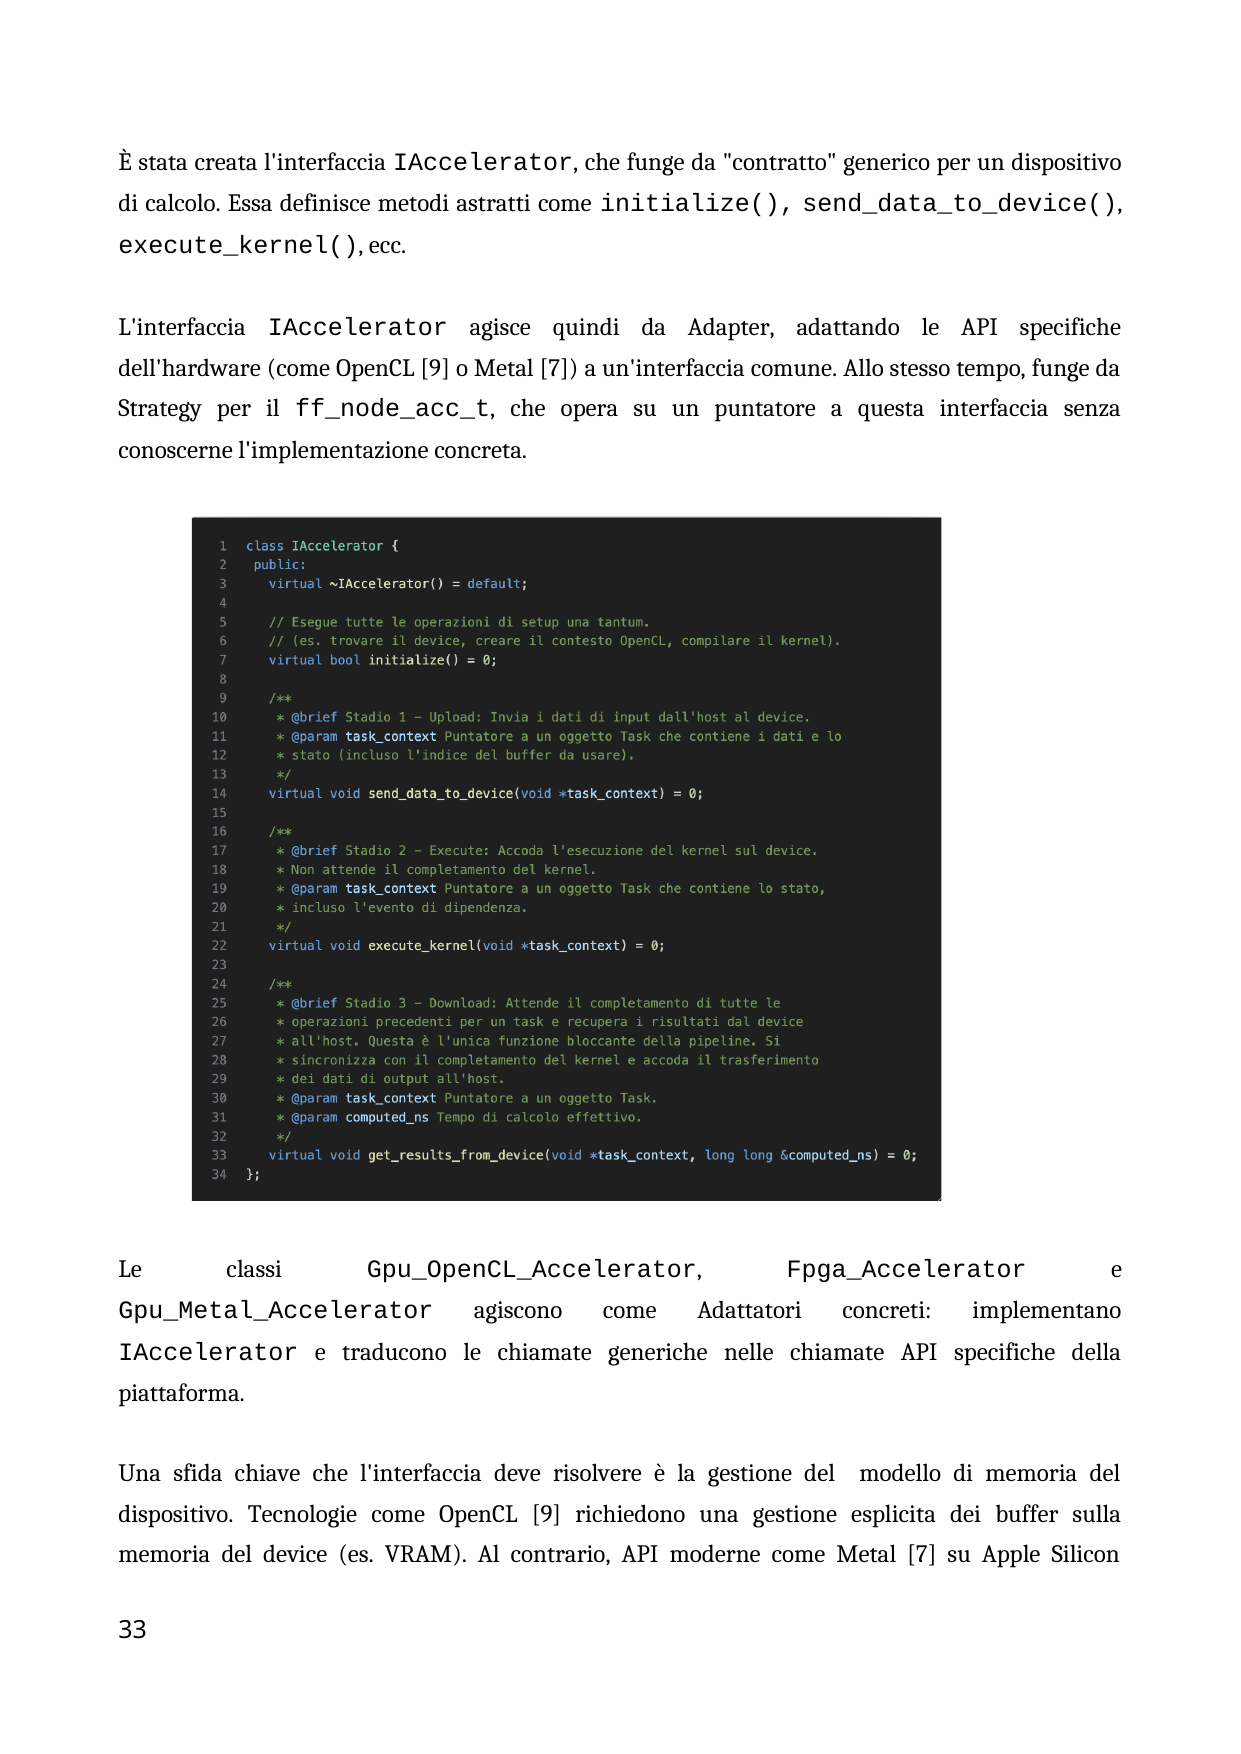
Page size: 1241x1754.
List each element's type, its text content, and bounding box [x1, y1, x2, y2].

text L'interfaccia IAccelerator agisce quindi da Adapter, adattando le API specifiche dell'hardware (come OpenCL [9] o Metal [7]) a un'interfaccia comune. Allo stesso tempo, funge da Strategy per il ff_node_acc_t, che opera su un puntatore a questa interfaccia senza conoscerne l'implementazione concreta. [118, 313, 1122, 464]
picture [191, 516, 942, 1201]
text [118, 1459, 1122, 1568]
text È stata creata l'interfaccia IAccelerator, che funge da "contratto" generico per un dispositivo di calcolo. Essa definisce metodi astratti come initialize(), send_data_to_device(), execute_kernel(), ecc. [118, 148, 1122, 261]
text Le classi Gpu_OpenCL_Accelerator, Fpga_Accelerator e Gpu_Metal_Accelerator agiscono come Adattatori concreti: implementano IAccelerator e traducono le chiamate generiche nelle chiamate API specifiche della piattaforma. [118, 1254, 1122, 1408]
